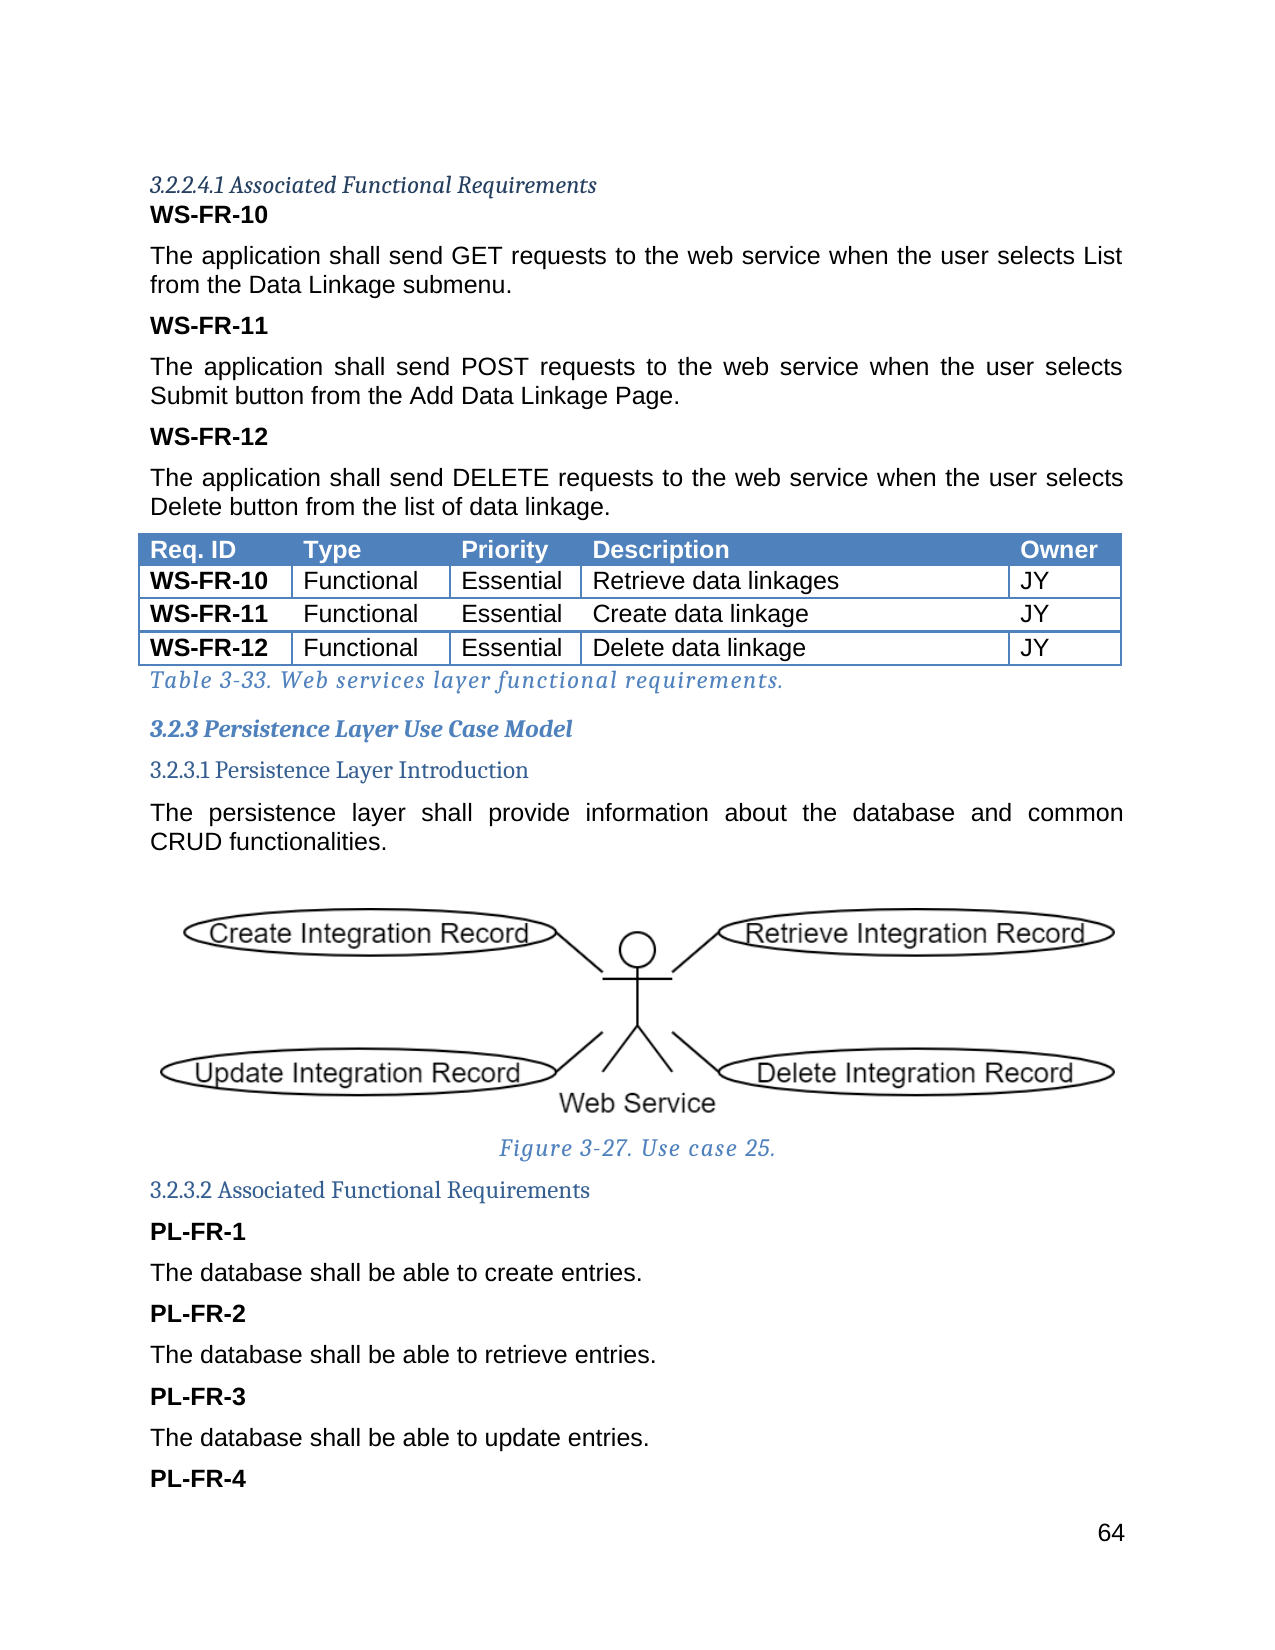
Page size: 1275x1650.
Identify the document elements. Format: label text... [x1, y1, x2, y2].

table_cell WS-FR-10 [140, 566, 291, 597]
subtitle Figure 3-27. Use case 25. [150, 1134, 1125, 1163]
text The application shall send DELETE requests to the web service when the user selects Delete button from the list of data linkage. [150, 463, 1125, 521]
text WS-FR-11 [150, 311, 1125, 339]
text The database shall be able to update entries. [150, 1423, 1125, 1452]
table_cell Functional [293, 566, 449, 597]
table_header Priority [450, 535, 581, 564]
table_cell Retrieve data linkages [582, 566, 1008, 597]
table_cell Create data linkage [581, 599, 1009, 630]
text PL-FR-3 [150, 1382, 1125, 1411]
subtitle 3.2.3 Persistence Layer Use Case Model [150, 715, 1125, 744]
picture [160, 908, 1115, 1122]
table_cell Essential [451, 566, 580, 597]
text The application shall send GET requests to the web service when the user selects List from the Data Linkage submenu. [150, 241, 1125, 298]
table_cell WS-FR-11 [140, 599, 292, 630]
table_cell JY [1009, 599, 1120, 630]
table_cell Essential [451, 633, 580, 663]
table_cell Functional [293, 633, 449, 663]
table_header Req. ID [140, 535, 292, 564]
table_header Owner [1009, 535, 1120, 564]
text The application shall send POST requests to the web service when the user selects Submit button from the Add Data Linkage Page. [150, 352, 1125, 409]
text WS-FR-12 [150, 422, 1125, 451]
text The persistence layer shall provide information about the database and common CRUD functionalities. [150, 798, 1125, 855]
text WS-FR-10 [150, 199, 1125, 228]
table_cell WS-FR-12 [140, 633, 291, 663]
text PL-FR-2 [150, 1299, 1125, 1328]
table_cell Functional [292, 599, 450, 630]
subtitle 3.2.3.2 Associated Functional Requirements [150, 1176, 1125, 1204]
subtitle 3.2.2.4.1 Associated Functional Requirements [150, 171, 1125, 199]
subtitle Table 3-33. Web services layer functional requirements. [150, 666, 1125, 694]
text PL-FR-1 [150, 1217, 1125, 1246]
text The database shall be able to create entries. [150, 1258, 1125, 1287]
table_header Type [292, 535, 450, 564]
table_cell Delete data linkage [582, 633, 1008, 663]
text The database shall be able to retrieve entries. [150, 1341, 1125, 1369]
table_cell Essential [450, 599, 581, 630]
subtitle 3.2.3.1 Persistence Layer Introduction [150, 756, 1125, 785]
text PL-FR-4 [150, 1464, 1125, 1493]
table_header Description [581, 535, 1009, 564]
table_cell JY [1010, 633, 1120, 663]
table_cell JY [1010, 566, 1120, 597]
